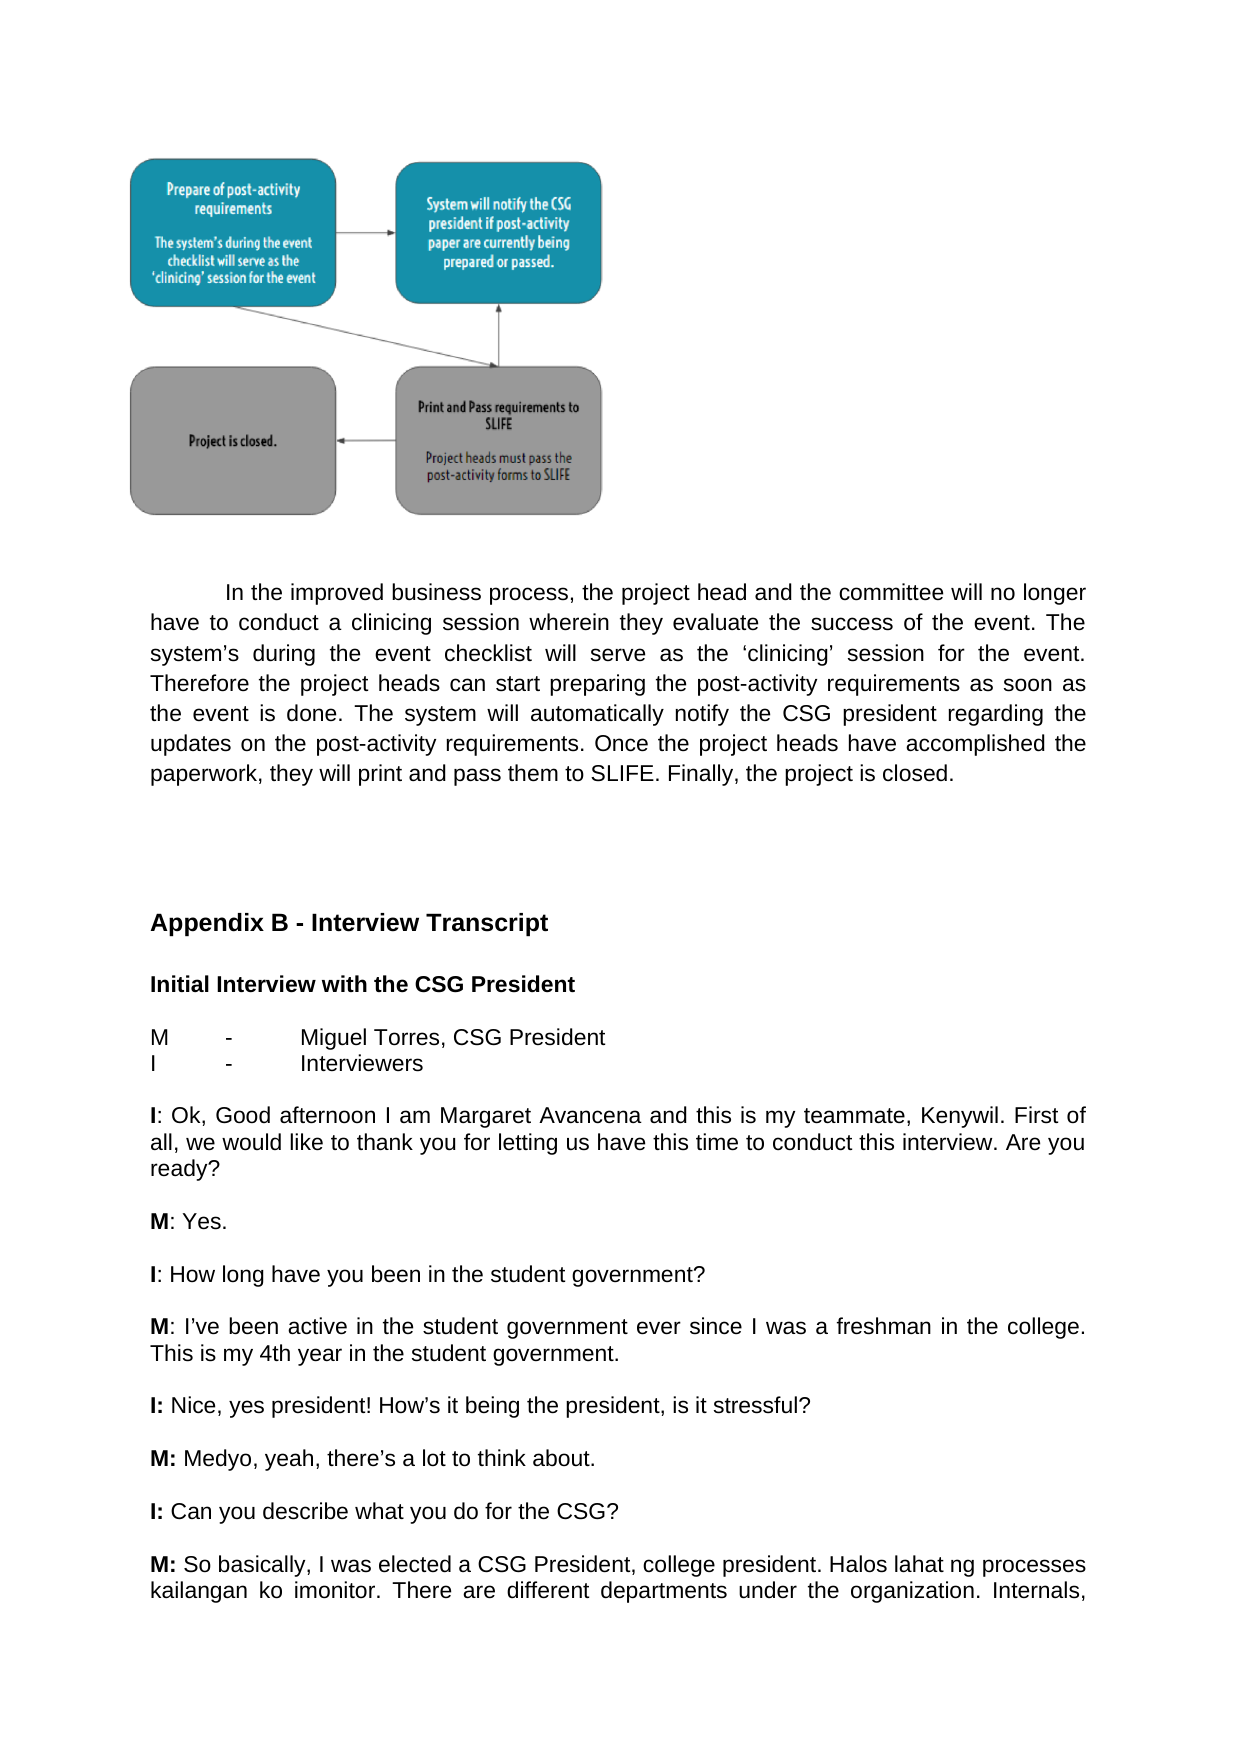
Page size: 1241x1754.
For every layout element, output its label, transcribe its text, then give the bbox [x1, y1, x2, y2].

text M: Medyo, yeah, there’s a lot to think about. [150, 1445, 1087, 1471]
text In the improved business process, the project head and the committee will no longer have to conduct a clinicing session wherein they evaluate the success of the event. The system’s during the event checklist will serve as the ‘clinicing’ session for the event. Therefore the project heads can start preparing the post-activity requirements as soon as the event is done. The system will automatically notify the CSG president regarding the updates on the post-activity requirements. Once the project heads have accomplished the paperwork, they will print and pass them to SLIFE. Finally, the project is closed. [150, 579, 1087, 787]
text I: How long have you been in the student government? [150, 1261, 1087, 1287]
text M: I’ve been active in the student government ever since I was a freshman in the college. This is my 4th year in the student government. [150, 1313, 1087, 1366]
text I: Can you describe what you do for the CSG? [150, 1498, 1087, 1524]
text M: Yes. [150, 1208, 1087, 1234]
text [150, 1551, 1087, 1603]
text I - Interviewers [150, 1050, 1087, 1076]
text Appendix B - Interview Transcript [150, 907, 1087, 936]
text I: Nice, yes president! How’s it being the president, is it stressful? [150, 1392, 1087, 1419]
text M - Miguel Torres, CSG President [150, 1023, 1087, 1050]
text Initial Interview with the CSG President [150, 971, 1087, 997]
text I: Ok, Good afternoon I am Margaret Avancena and this is my teammate, Kenywil. First of all, we would like to thank you for letting us have this time to conduct this interview. Are you ready? [150, 1102, 1087, 1182]
picture [118, 150, 609, 527]
